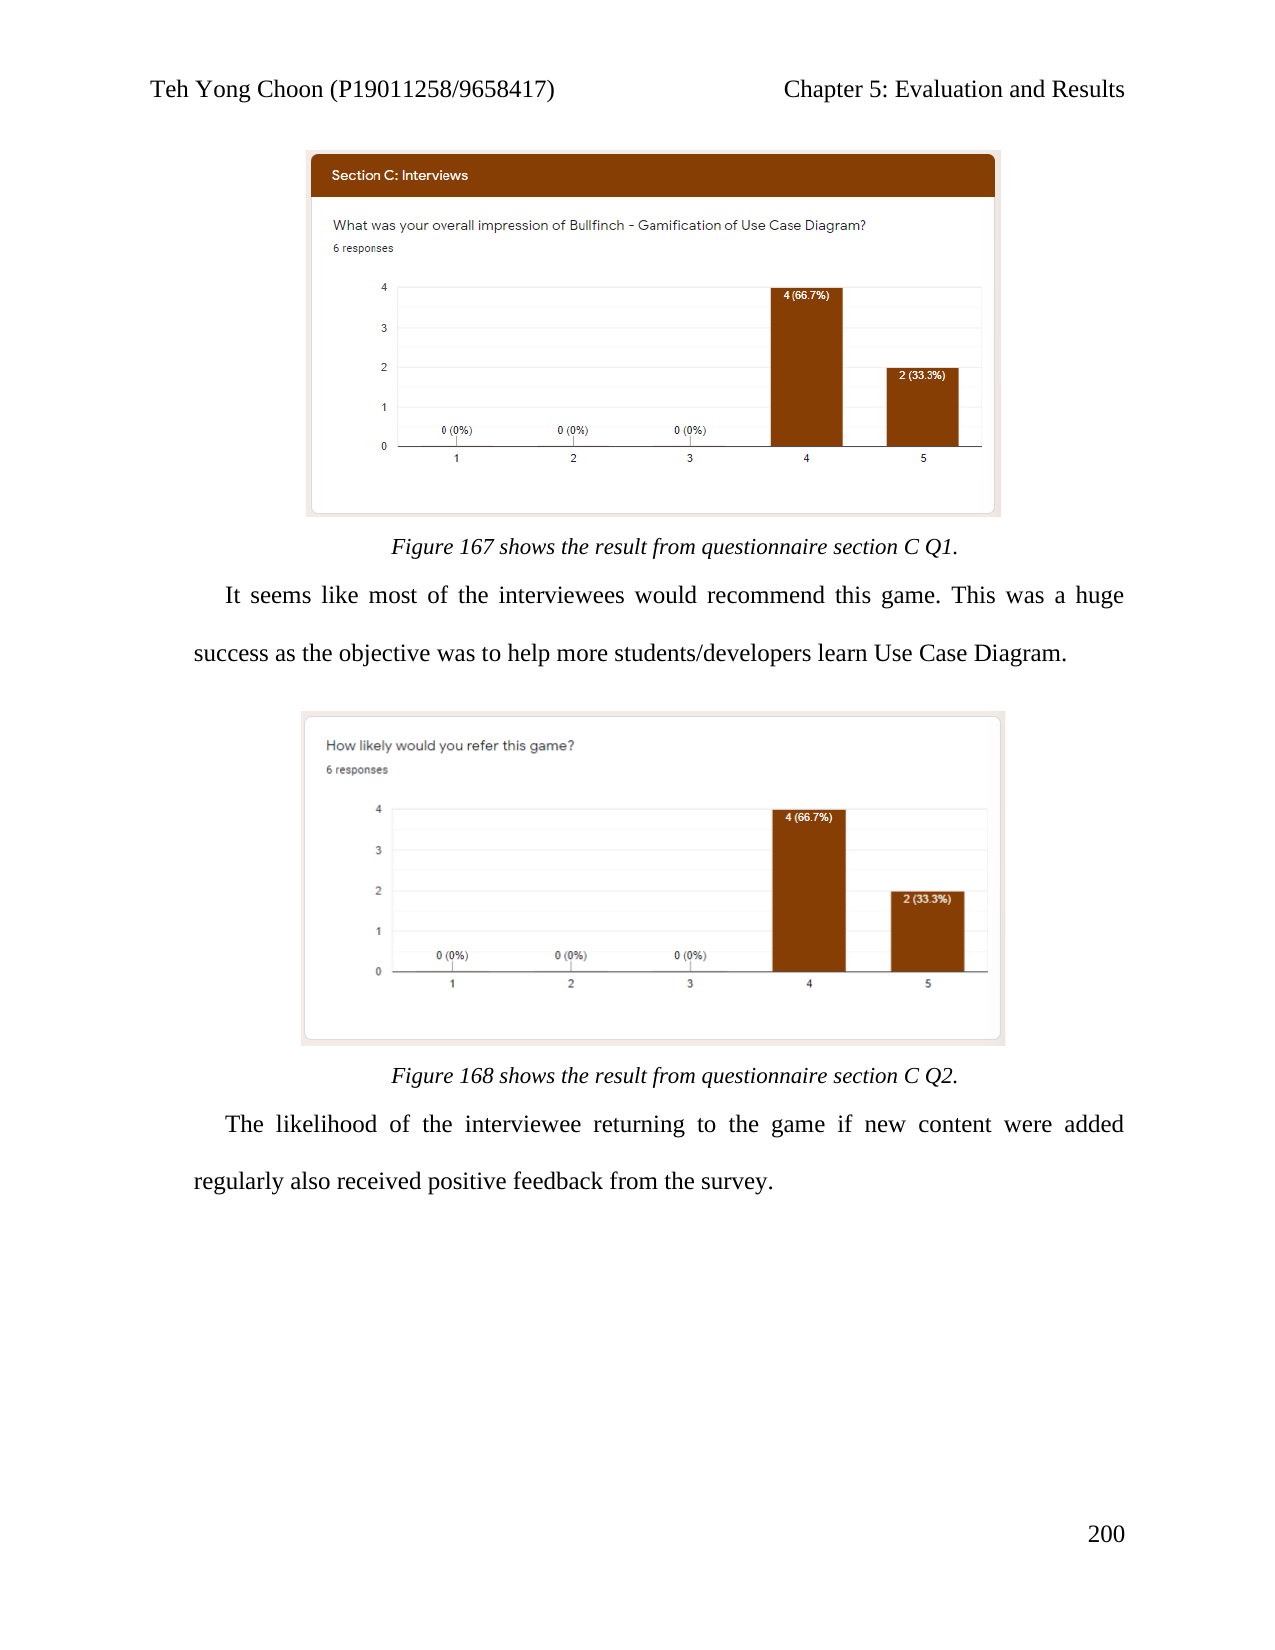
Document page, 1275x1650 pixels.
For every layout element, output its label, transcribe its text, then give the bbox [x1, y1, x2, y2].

text Figure 167 shows the result from questionnaire section C Q1. [194, 533, 1125, 559]
text Figure 168 shows the result from questionnaire section C Q2. [194, 1062, 1125, 1088]
text It seems like most of the interviewees would recommend this game. This was a huge success as the objective was to help more students/developers learn Use Case Diagram. [194, 580, 1125, 666]
picture [305, 150, 1001, 517]
picture [300, 711, 1006, 1046]
text The likelihood of the interviewee returning to the game if new content were added regularly also received positive feedback from the survey. [194, 1109, 1125, 1195]
